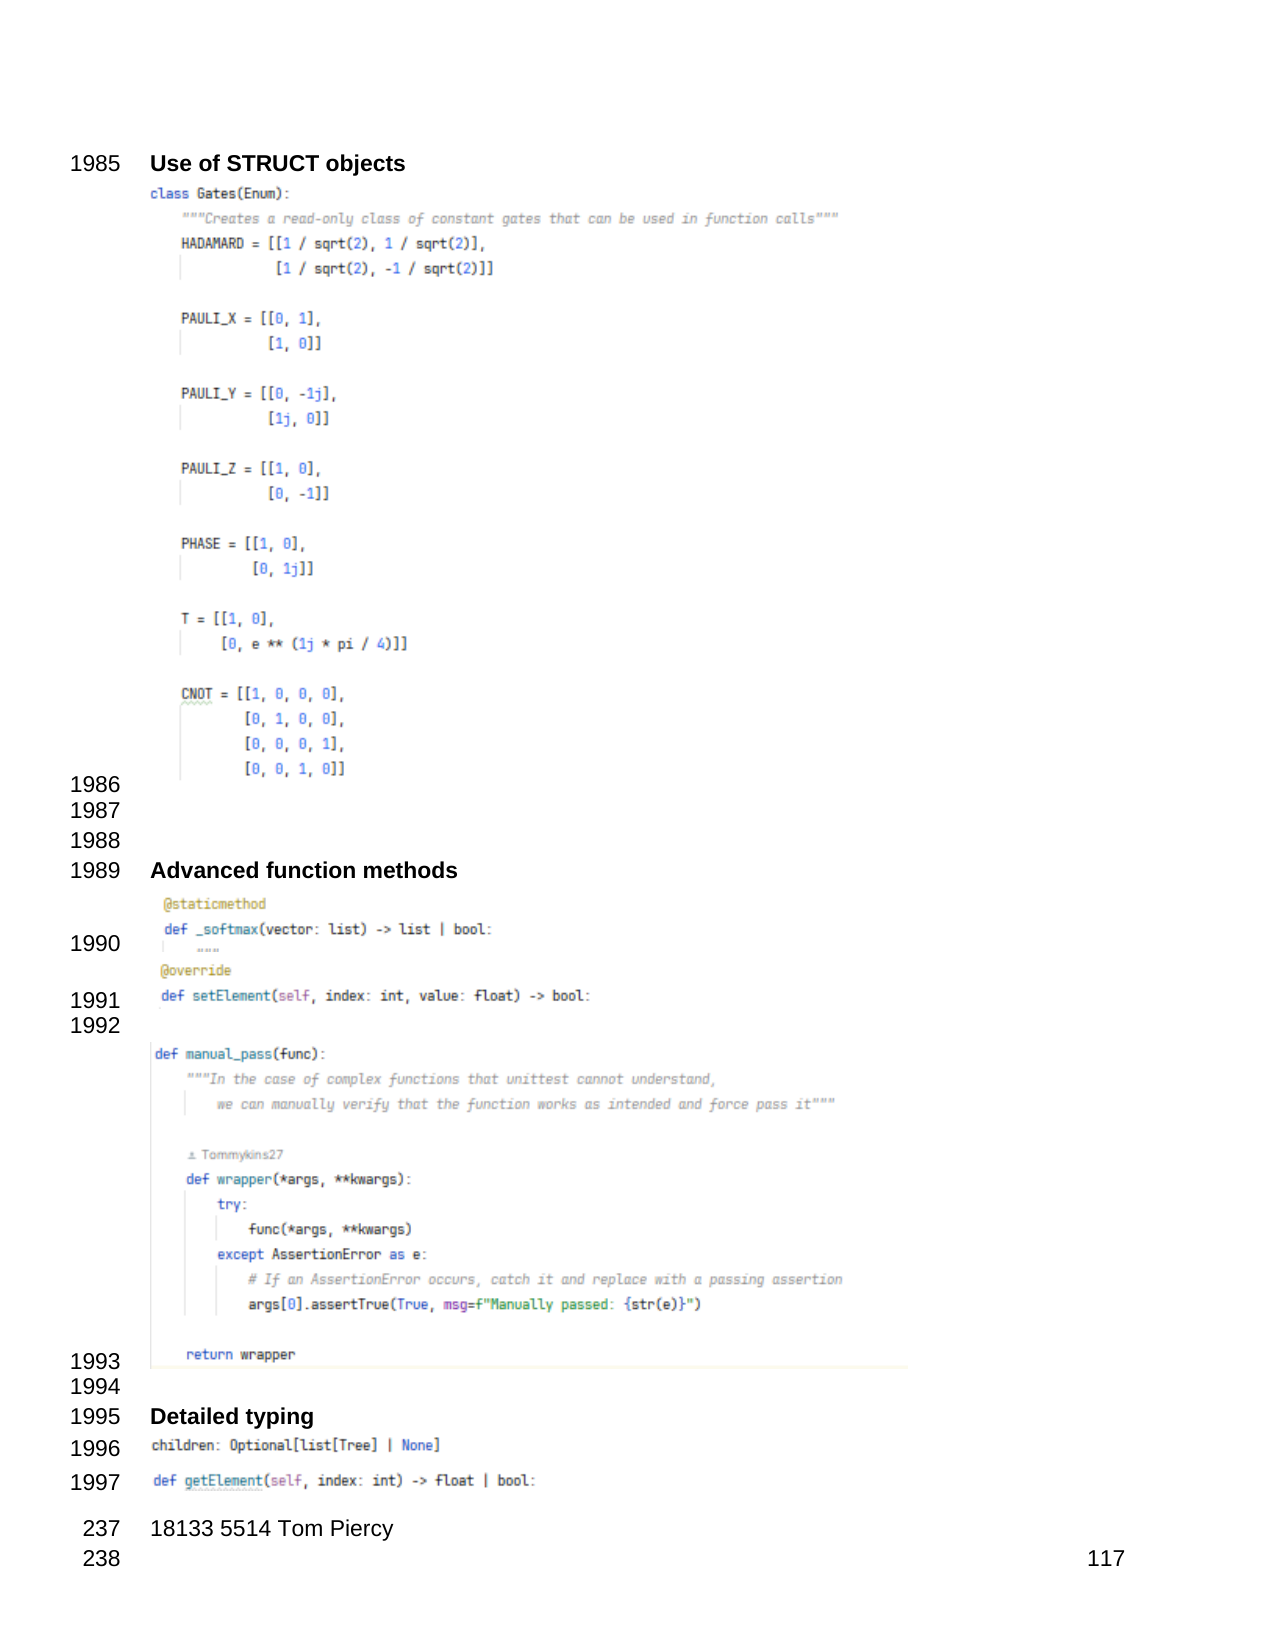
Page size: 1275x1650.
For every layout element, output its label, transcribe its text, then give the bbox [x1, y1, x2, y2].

picture [150, 180, 860, 793]
text Advanced function methods [150, 857, 1125, 883]
picture [150, 1042, 908, 1369]
text Detailed typing [150, 1403, 1125, 1429]
text Use of STRUCT objects [150, 150, 1125, 176]
picture [150, 887, 504, 952]
picture [150, 1463, 543, 1491]
picture [150, 1433, 447, 1457]
picture [150, 955, 604, 1009]
